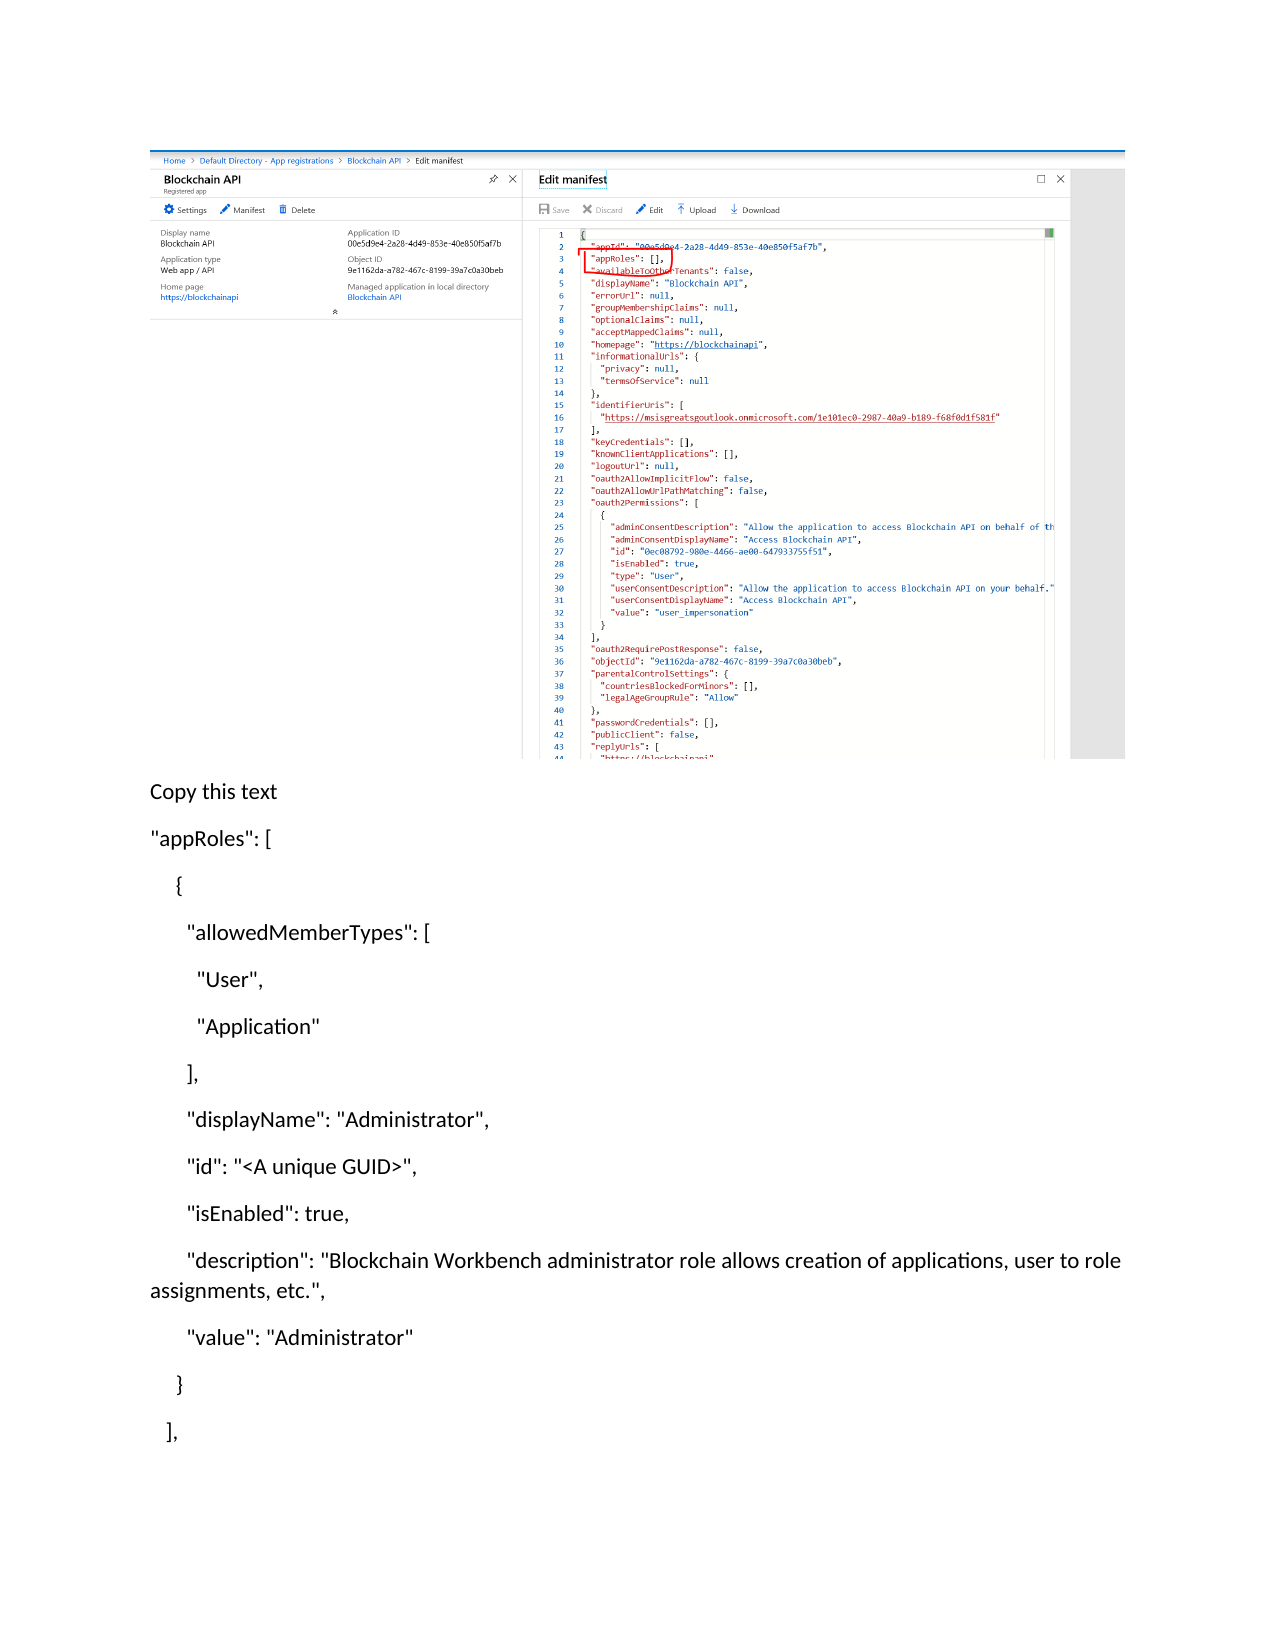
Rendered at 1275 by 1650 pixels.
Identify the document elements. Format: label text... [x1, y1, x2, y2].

text "id": "<A unique GUID>", [150, 1152, 1125, 1181]
text { [150, 871, 1125, 899]
text "isEnabled": true, [150, 1199, 1125, 1227]
text } [150, 1370, 1125, 1398]
text "User", [150, 965, 1125, 993]
text "displayName": "Administrator", [150, 1106, 1125, 1134]
text "Application" [150, 1012, 1125, 1040]
text "value": "Administrator" [150, 1323, 1125, 1351]
text "allowedMemberTypes": [ [150, 918, 1125, 946]
text "appRoles": [ [150, 824, 1125, 852]
picture [150, 150, 1125, 759]
text ], [150, 1059, 1125, 1087]
text ], [150, 1417, 1125, 1445]
text "description": "Blockchain Workbench administrator role allows creation of applications, user to role assignments, etc.", [150, 1246, 1125, 1304]
text Copy this text [150, 777, 1125, 806]
